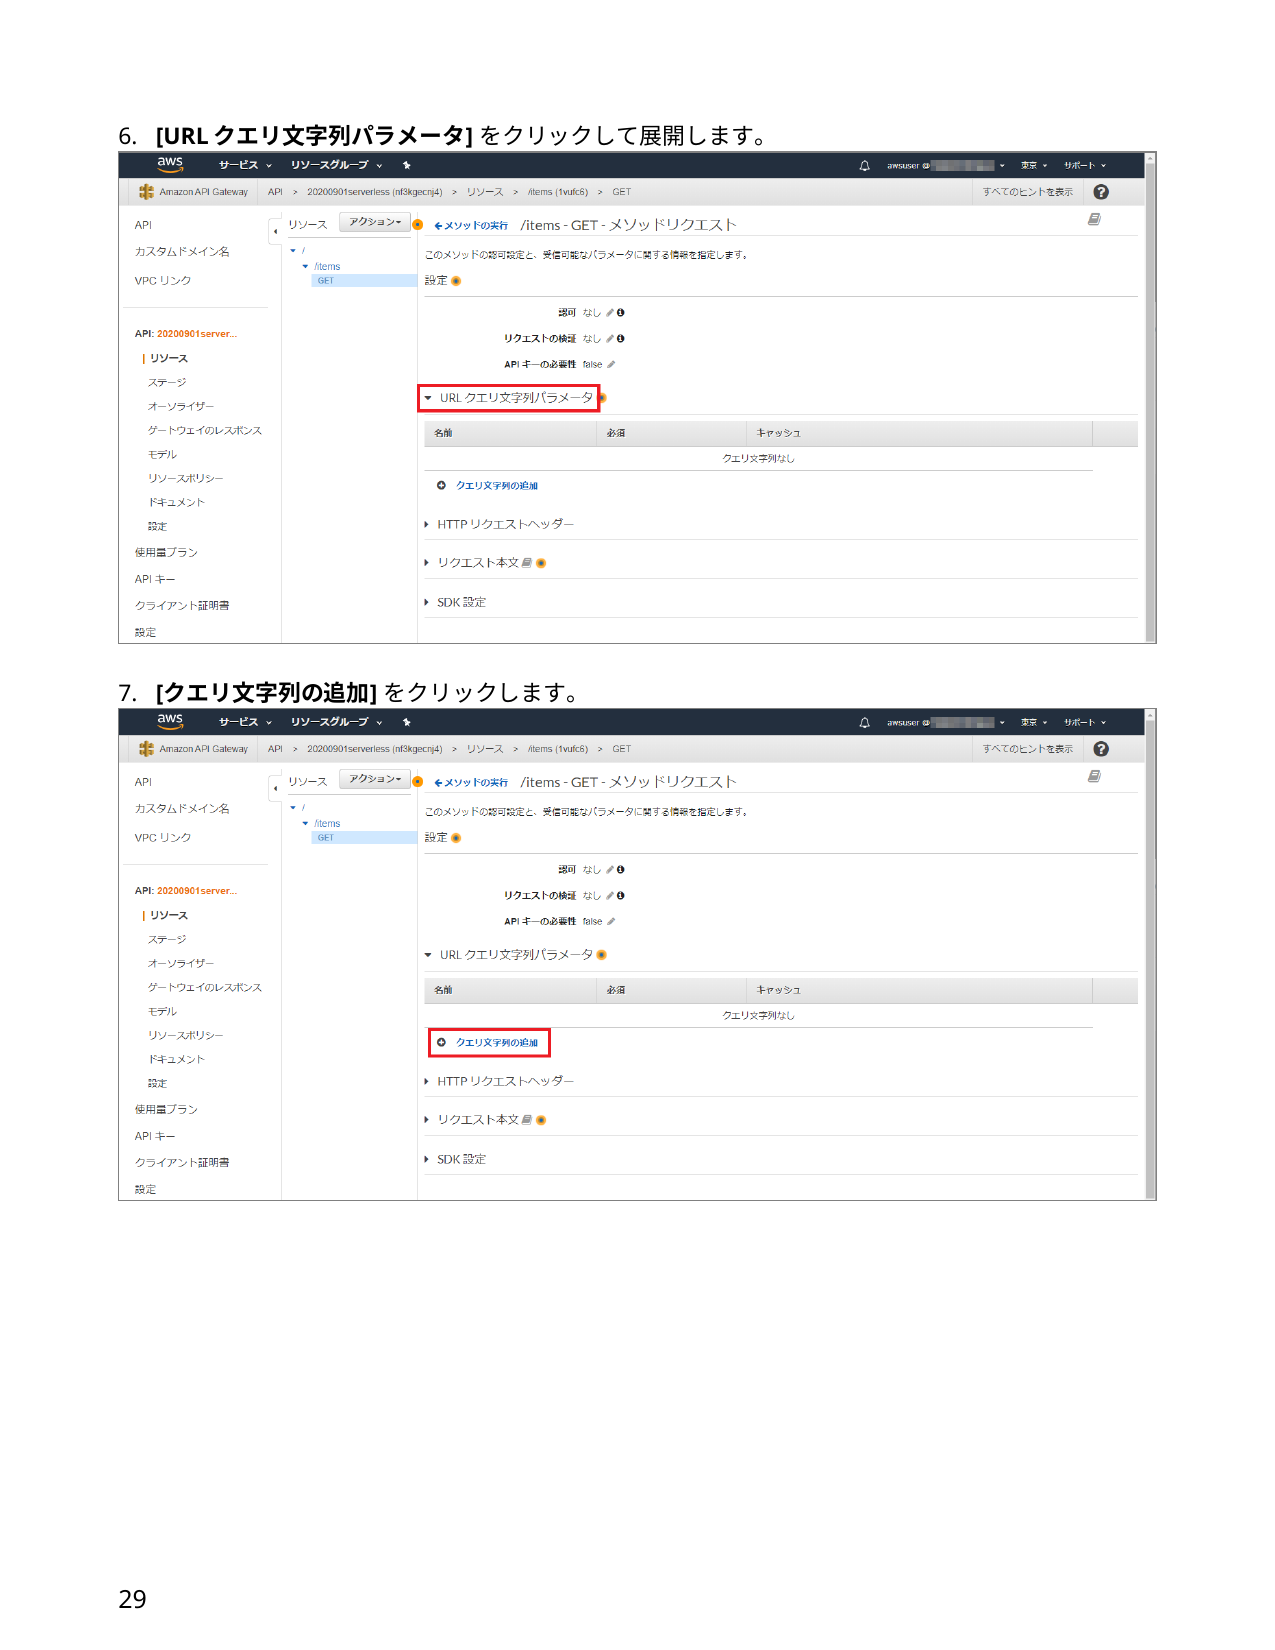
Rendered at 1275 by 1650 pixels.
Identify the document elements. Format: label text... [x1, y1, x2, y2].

picture [119, 153, 1156, 643]
list [URLクエリ文字列パラメータ] をクリックして展開します。 [118, 118, 1157, 151]
picture [119, 709, 1156, 1200]
list [クエリ文字列の追加] をクリックします。 [118, 675, 1157, 708]
